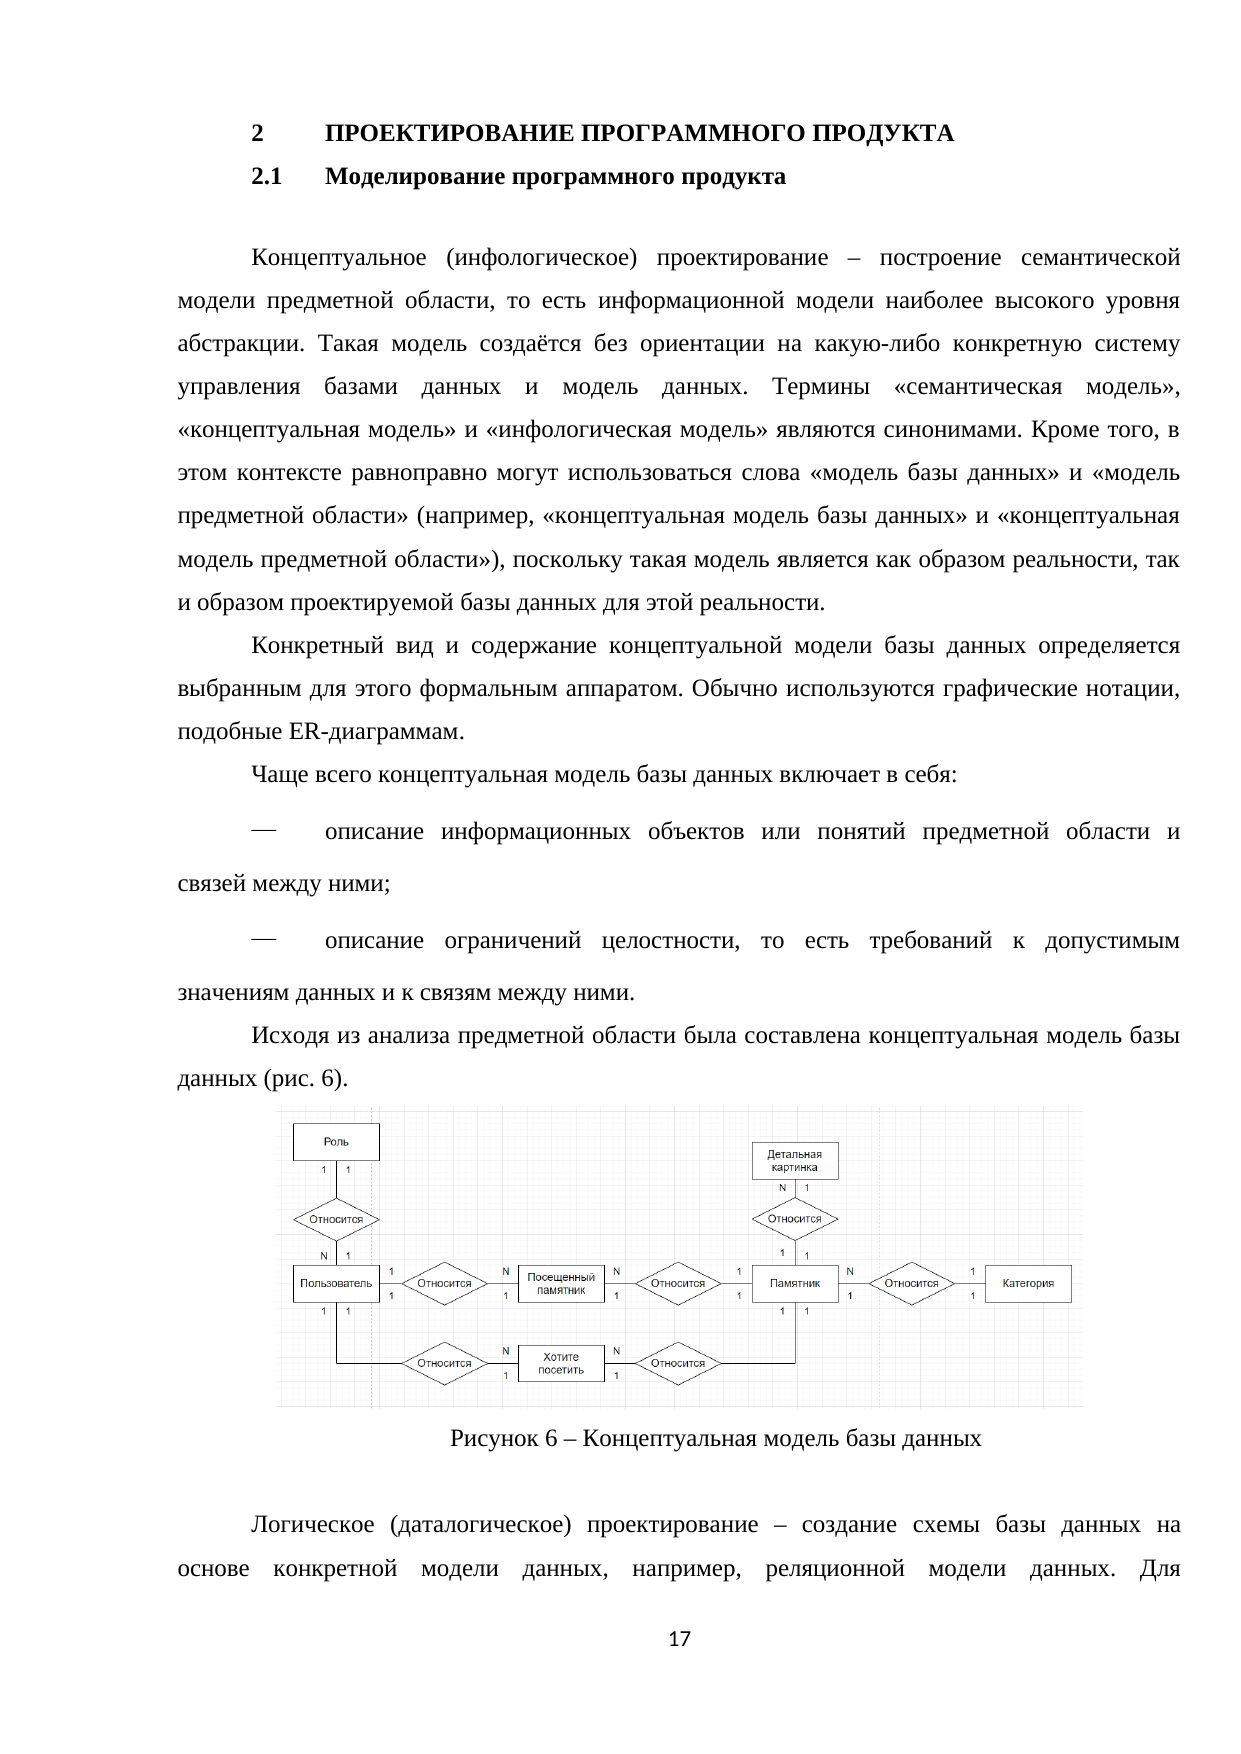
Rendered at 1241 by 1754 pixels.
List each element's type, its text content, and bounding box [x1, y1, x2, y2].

list описание ограничений целостности, то есть требований к допустимым значениям данных и к связям между ними. [177, 911, 1181, 1006]
text Чаще всего концептуальная модель базы данных включает в себя: [177, 759, 1181, 788]
text Рисунок 6 – Концептуальная модель базы данных [177, 1423, 1181, 1452]
picture [275, 1106, 1083, 1409]
text Исходя из анализа предметной области была составлена концептуальная модель базы данных (рис. 6). [177, 1020, 1181, 1092]
list описание информационных объектов или понятий предметной области и связей между ними; [177, 802, 1181, 897]
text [177, 1509, 1181, 1581]
text Конкретный вид и содержание концептуальной модели базы данных определяется выбранным для этого формальным аппаратом. Обычно используются графические нотации, подобные ER-диаграммам. [177, 630, 1181, 745]
subtitle 2 ПРОЕКТИРОВАНИЕ ПРОГРАММНОГО ПРОДУКТА [177, 118, 1181, 147]
text Концептуальное (инфологическое) проектирование – построение семантической модели предметной области, то есть информационной модели наиболее высокого уровня абстракции. Такая модель создаётся без ориентации на какую-либо конкретную систему управления базами данных и модель данных. Термины «семантическая модель», «концептуальная модель» и «инфологическая модель» являются синонимами. Кроме того, в этом контексте равноправно могут использоваться слова «модель базы данных» и «модель предметной области» (например, «концептуальная модель базы данных» и «концептуальная модель предметной области»), поскольку такая модель является как образом реальности, так и образом проектируемой базы данных для этой реальности. [177, 242, 1181, 616]
subtitle 2.1 Моделирование программного продукта [177, 161, 1181, 190]
